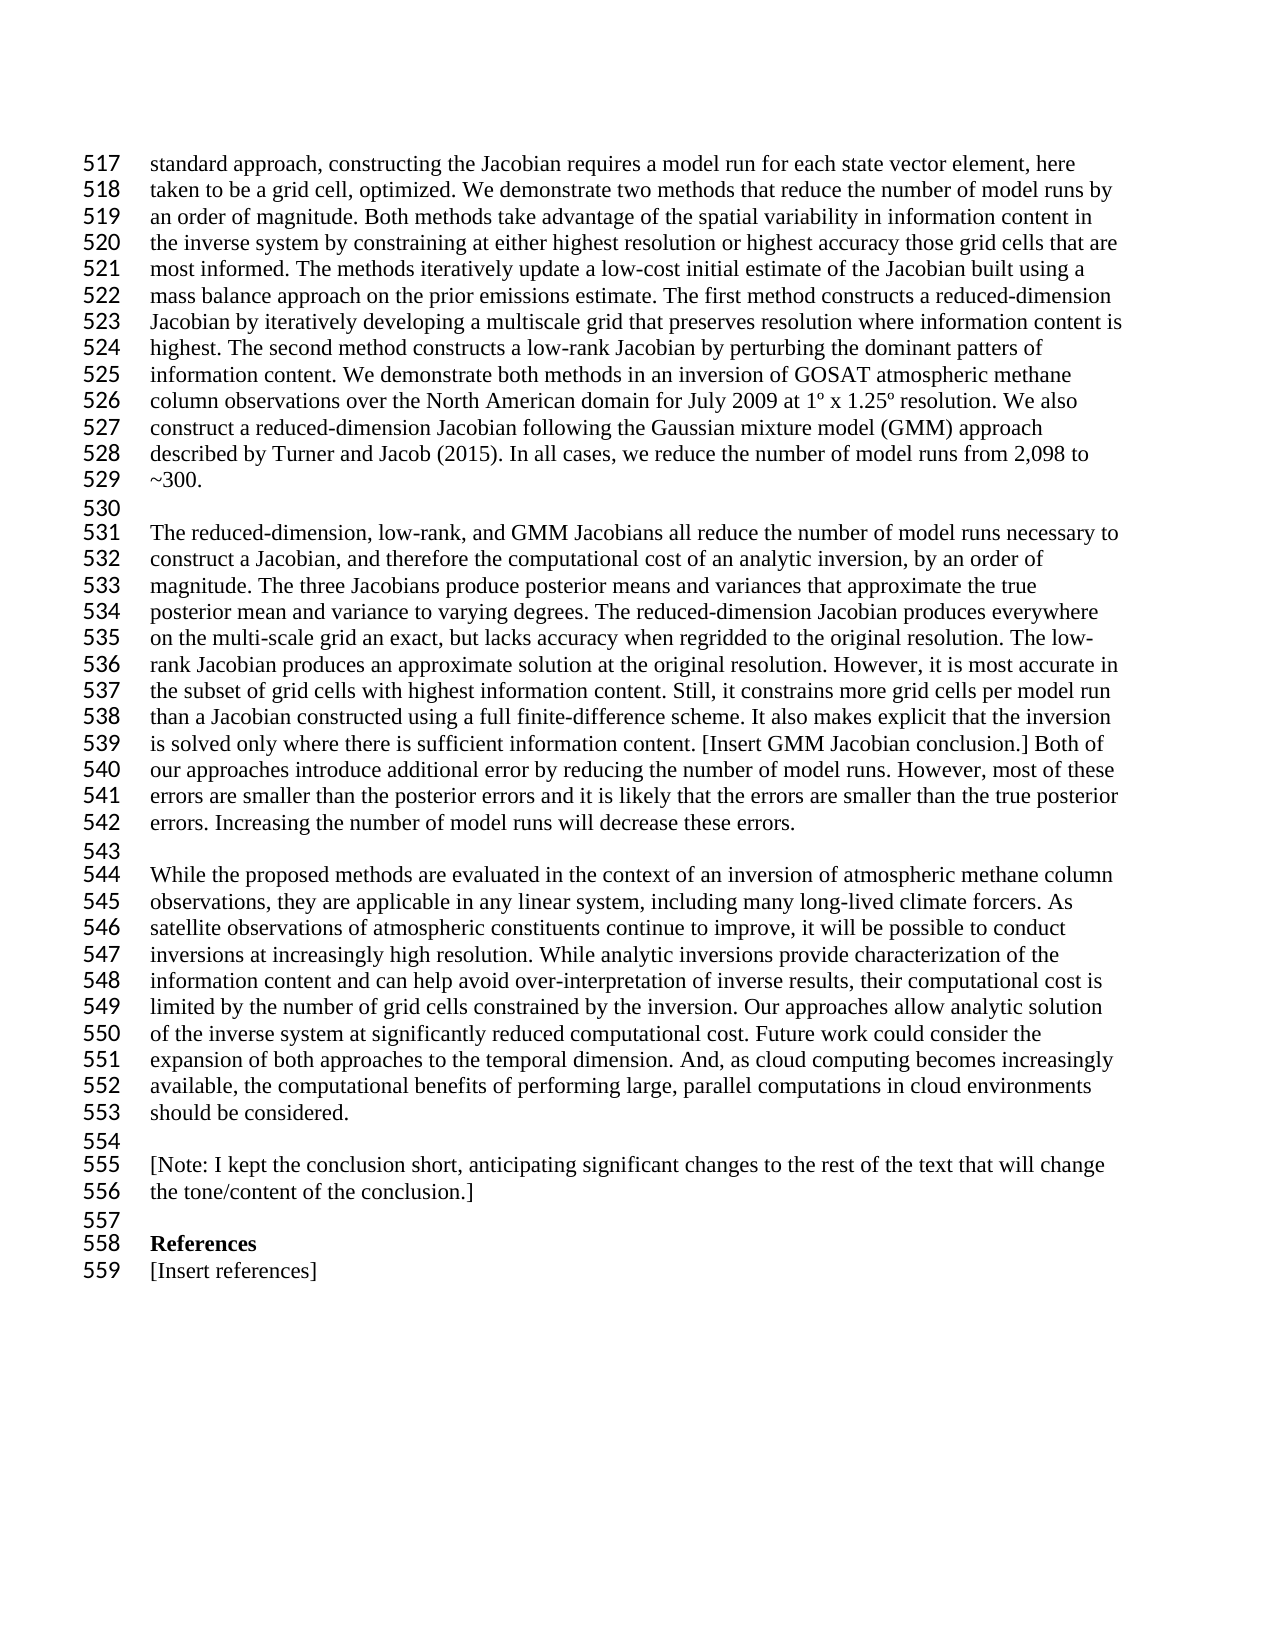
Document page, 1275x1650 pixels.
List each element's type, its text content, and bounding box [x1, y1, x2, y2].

text References [150, 1231, 1125, 1257]
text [150, 150, 1125, 493]
text [Insert references] [150, 1257, 1125, 1283]
text The reduced-dimension, low-rank, and GMM Jacobians all reduce the number of model runs necessary to construct a Jacobian, and therefore the computational cost of an analytic inversion, by an order of magnitude. The three Jacobians produce posterior means and variances that approximate the true posterior mean and variance to varying degrees. The reduced-dimension Jacobian produces everywhere on the multi-scale grid an exact, but lacks accuracy when regridded to the original resolution. The low-rank Jacobian produces an approximate solution at the original resolution. However, it is most accurate in the subset of grid cells with highest information content. Still, it constrains more grid cells per model run than a Jacobian constructed using a full finite-difference scheme. It also makes explicit that the inversion is solved only where there is sufficient information content. [Insert GMM Jacobian conclusion.] Both of our approaches introduce additional error by reducing the number of model runs. However, most of these errors are smaller than the posterior errors and it is likely that the errors are smaller than the true posterior errors. Increasing the number of model runs will decrease these errors. [150, 519, 1125, 835]
text [Note: I kept the conclusion short, anticipating significant changes to the rest of the text that will change the tone/content of the conclusion.] [150, 1151, 1125, 1204]
text While the proposed methods are evaluated in the context of an inversion of atmospheric methane column observations, they are applicable in any linear system, including many long-lived climate forcers. As satellite observations of atmospheric constituents continue to improve, it will be possible to conduct inversions at increasingly high resolution. While analytic inversions provide characterization of the information content and can help avoid over-interpretation of inverse results, their computational cost is limited by the number of grid cells constrained by the inversion. Our approaches allow analytic solution of the inverse system at significantly reduced computational cost. Future work could consider the expansion of both approaches to the temporal dimension. And, as cloud computing becomes increasingly available, the computational benefits of performing large, parallel computations in cloud environments should be considered. [150, 862, 1125, 1125]
